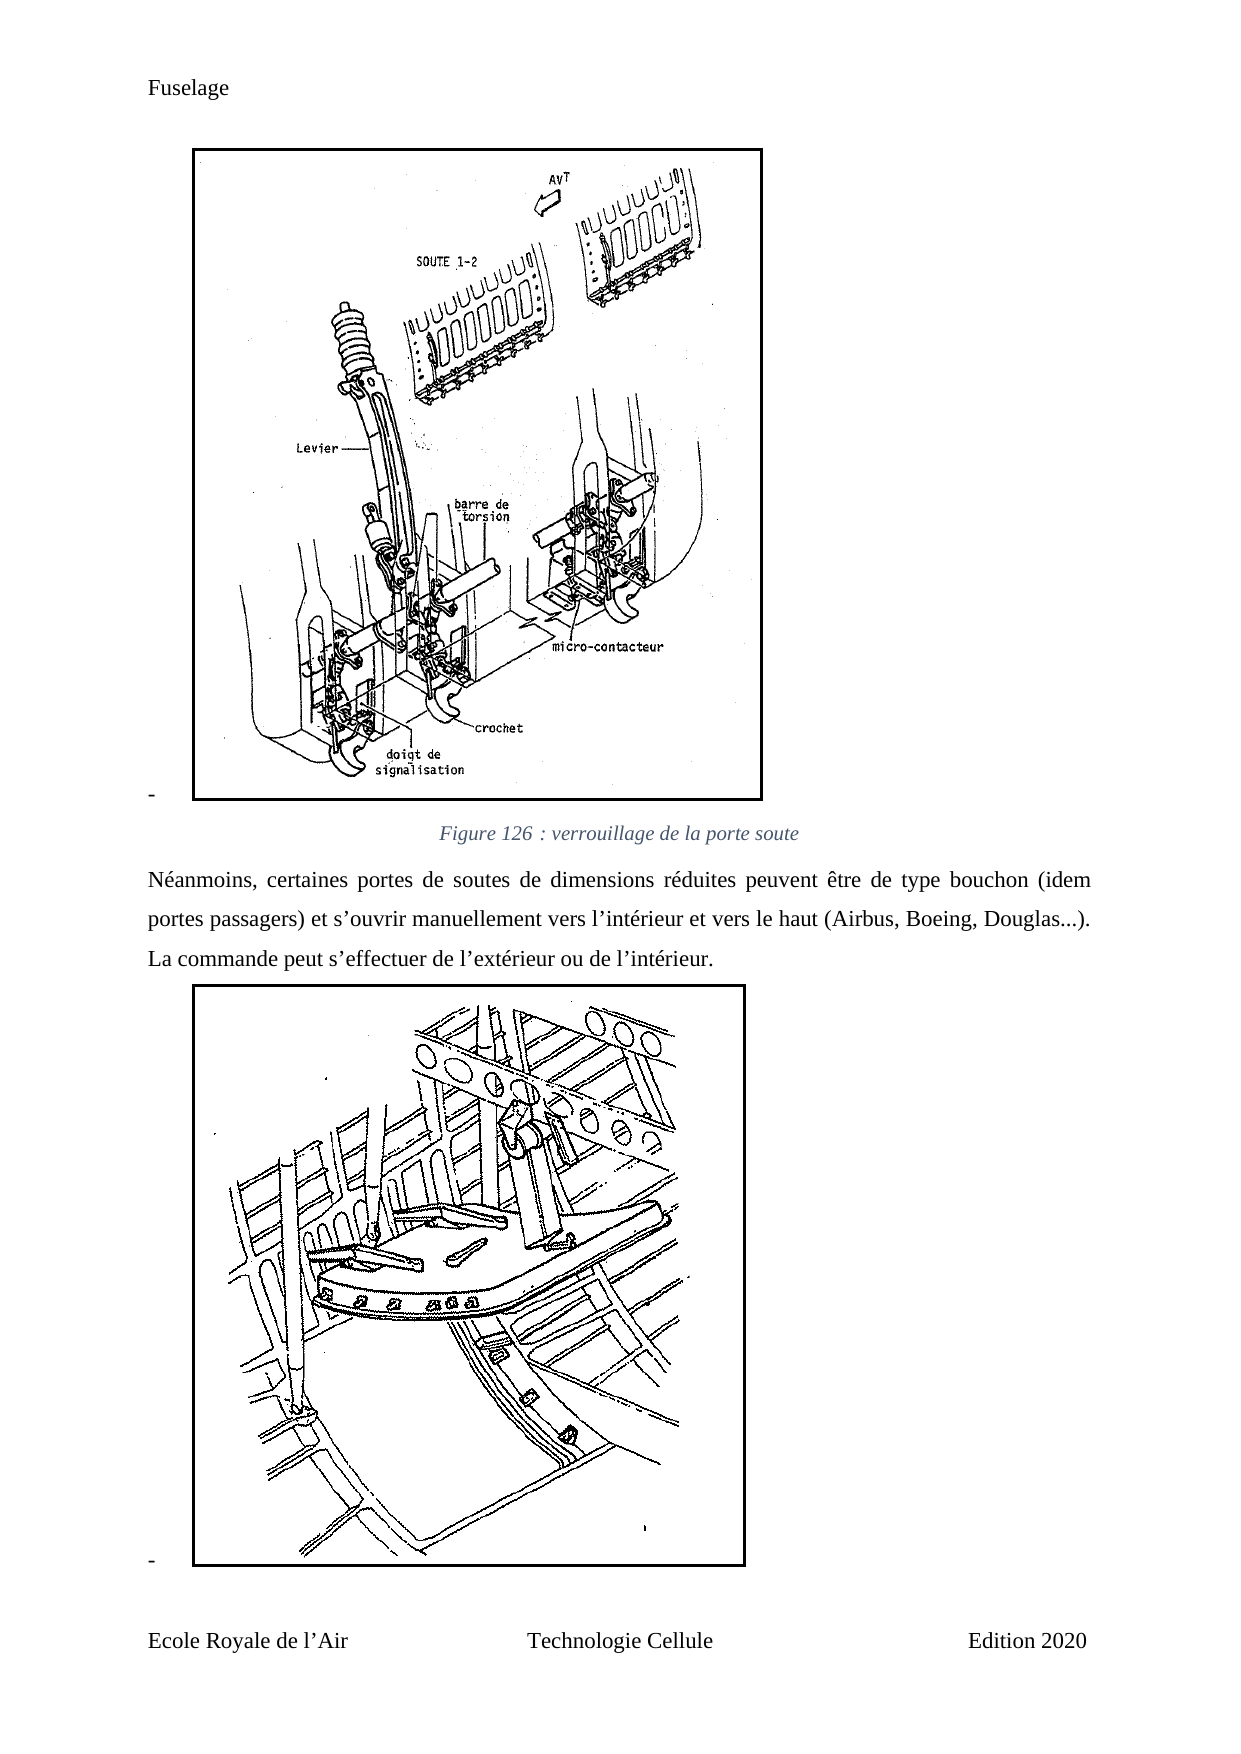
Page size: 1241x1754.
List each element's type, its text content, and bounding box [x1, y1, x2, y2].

text Néanmoins, certaines portes de soutes de dimensions réduites peuvent être de type bouchon (idem portes passagers) et s’ouvrir manuellement vers l’intérieur et vers le haut (Airbus, Boeing, Douglas...). La commande peut s’effectuer de l’extérieur ou de l’intérieur. [148, 866, 1093, 971]
text Figure 126 : verrouillage de la porte soute [148, 821, 1093, 845]
